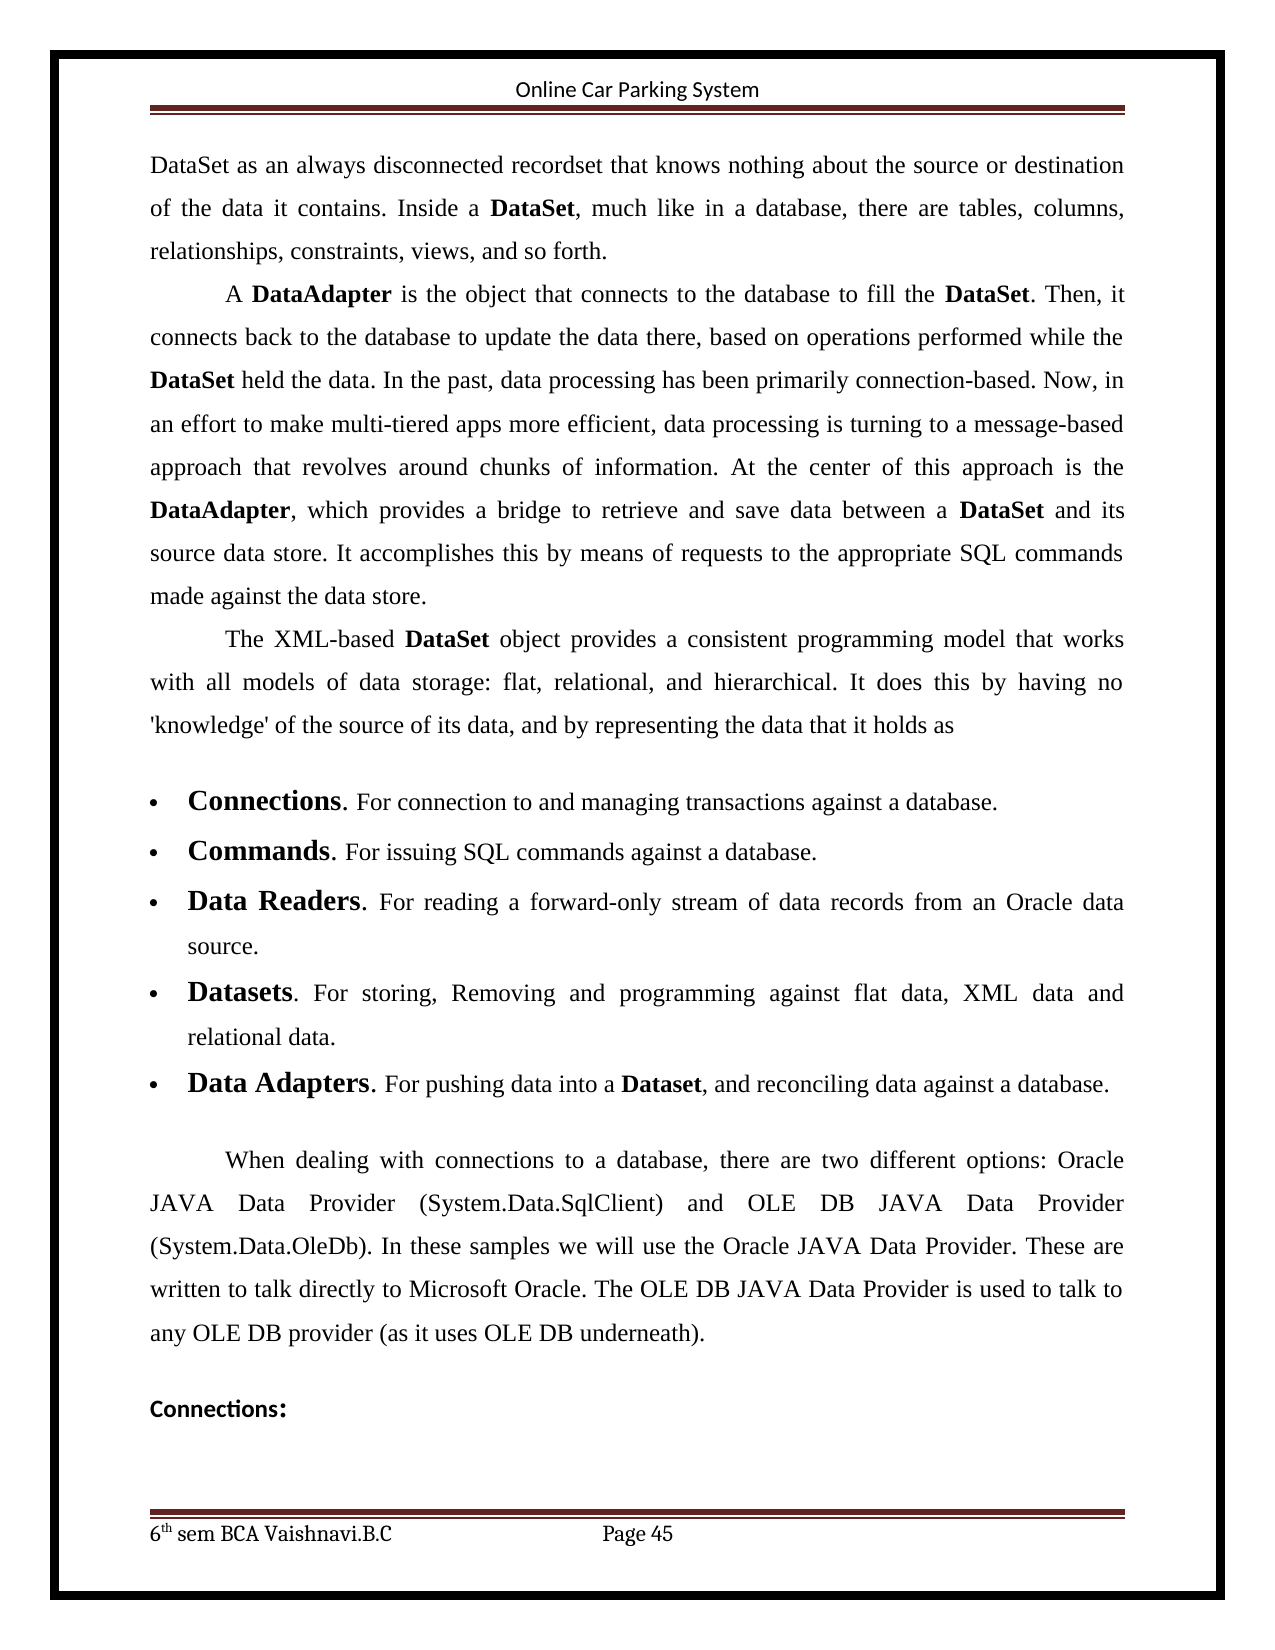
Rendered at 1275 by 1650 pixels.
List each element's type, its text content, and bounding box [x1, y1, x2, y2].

list Connections. For connection to and managing transactions against a database. [150, 783, 1125, 816]
list Commands. For issuing SQL commands against a database. [150, 833, 1125, 867]
list Datasets. For storing, Removing and programming against flat data, XML data and relational data. [150, 974, 1125, 1051]
text The XML-based DataSet object provides a consistent programming model that works with all models of data storage: flat, relational, and hierarchical. It does this by having no 'knowledge' of the source of its data, and by representing the data that it holds as [150, 624, 1125, 739]
text When dealing with connections to a database, there are two different options: Oracle JAVA Data Provider (System.Data.SqlClient) and OLE DB JAVA Data Provider (System.Data.OleDb). In these samples we will use the Oracle JAVA Data Provider. These are written to talk directly to Microsoft Oracle. The OLE DB JAVA Data Provider is used to talk to any OLE DB provider (as it uses OLE DB underneath). [150, 1145, 1125, 1346]
list Data Readers. For reading a forward-only stream of data records from an Oracle data source. [150, 883, 1125, 960]
text Connections: [150, 1390, 1125, 1423]
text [150, 150, 1125, 265]
text A DataAdapter is the object that connects to the database to fill the DataSet. Then, it connects back to the database to update the data there, based on operations performed while the DataSet held the data. In the past, data processing has been primarily connection-based. Now, in an effort to make multi-tiered apps more efficient, data processing is turning to a message-based approach that revolves around chunks of information. At the center of this approach is the DataAdapter, which provides a bridge to retrieve and save data between a DataSet and its source data store. It accomplishes this by means of requests to the appropriate SQL commands made against the data store. [150, 279, 1125, 610]
list Data Adapters. For pushing data into a Dataset, and reconciling data against a database. [150, 1066, 1125, 1099]
